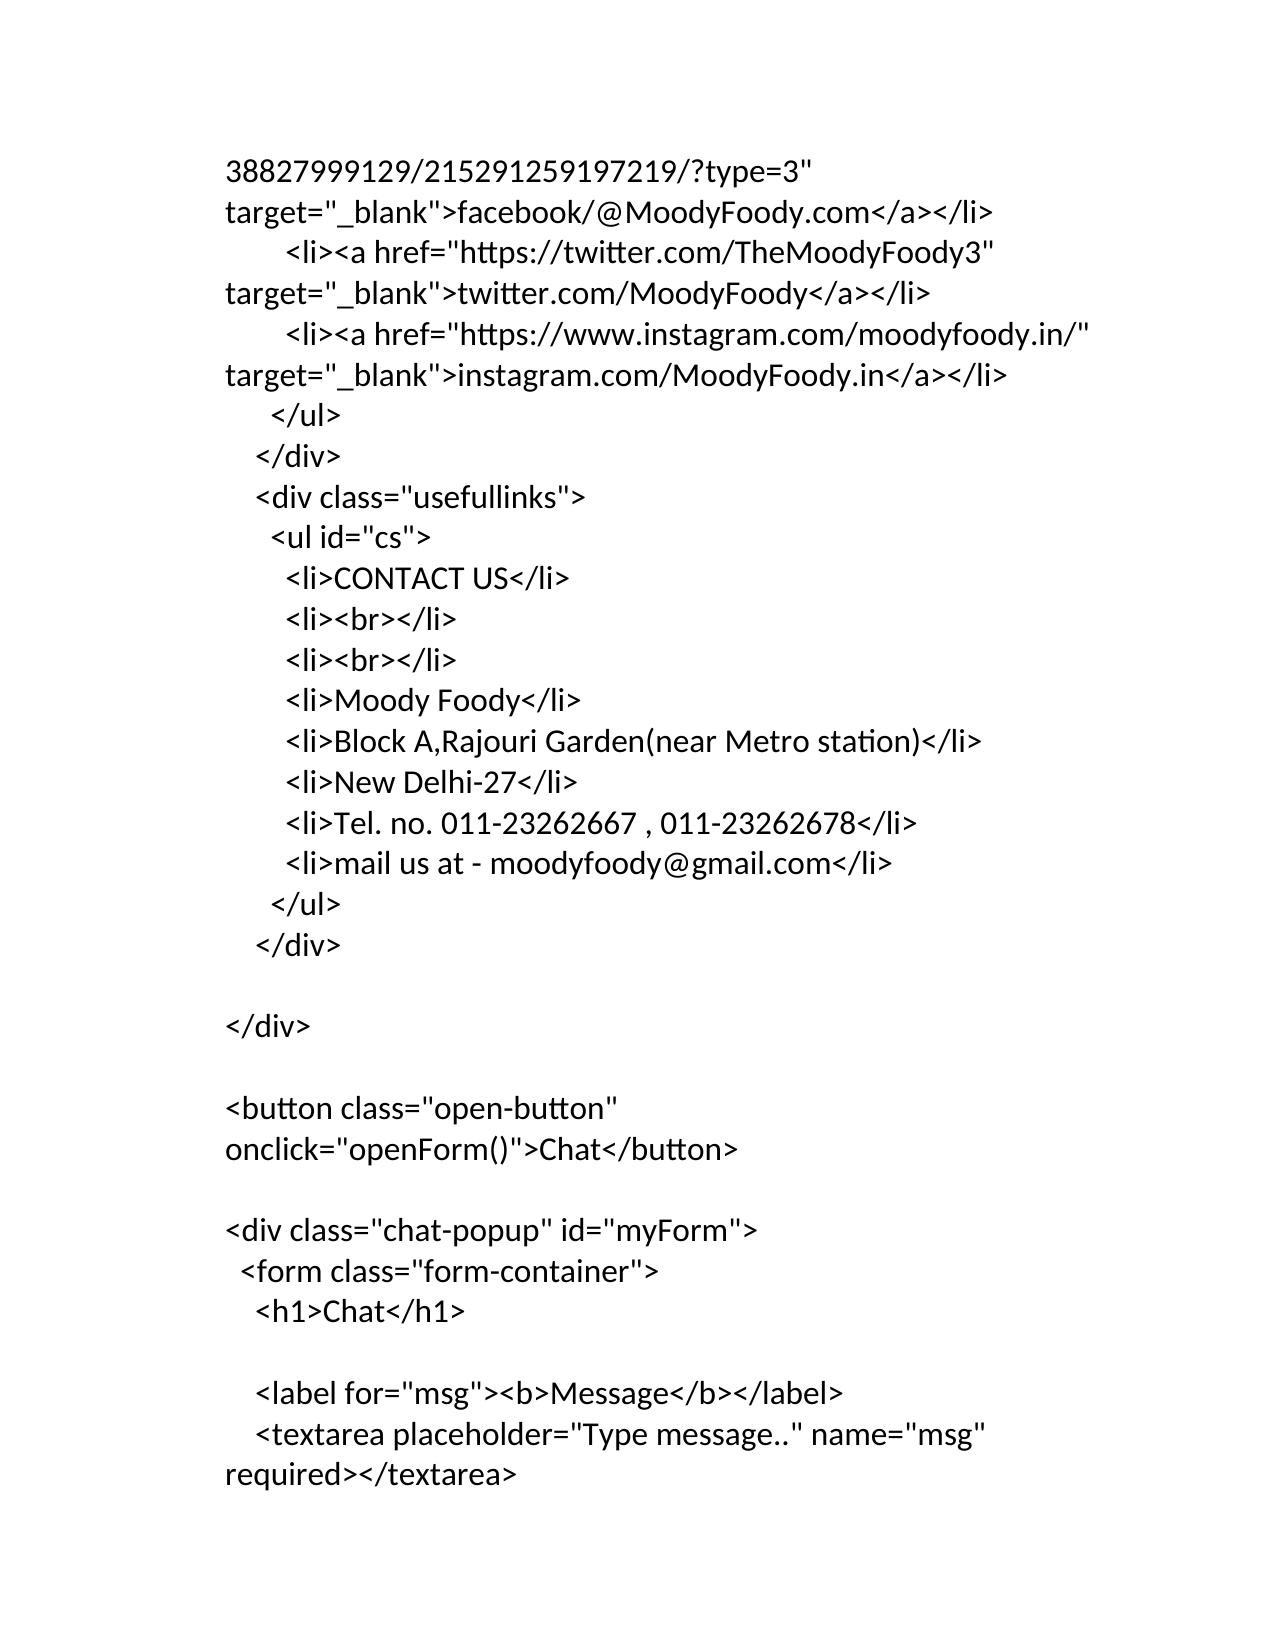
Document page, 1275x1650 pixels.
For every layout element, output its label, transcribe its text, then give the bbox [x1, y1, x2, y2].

list </div> [225, 924, 1125, 964]
list <ul id="cs"> [225, 517, 1125, 557]
list <label for="msg"><b>Message</b></label> [225, 1372, 1125, 1413]
list <div class="chat-popup" id="myForm"> [225, 1209, 1125, 1250]
list <h1>Chat</h1> [225, 1290, 1125, 1331]
list <li><br></li> [225, 639, 1125, 679]
list </ul> [225, 394, 1125, 435]
list <li>Block A,Rajouri Garden(near Metro station)</li> [225, 720, 1125, 761]
list <li>CONTACT US</li> [225, 557, 1125, 598]
list </ul> [225, 883, 1125, 924]
list <li>Moody Foody</li> [225, 679, 1125, 720]
list <li><br></li> [225, 598, 1125, 639]
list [225, 150, 1125, 231]
list <li>Tel. no. 011-23262667 , 011-23262678</li> [225, 802, 1125, 842]
list <form class="form-container"> [225, 1250, 1125, 1290]
list <li>New Delhi-27</li> [225, 761, 1125, 802]
list <li><a href="https://www.instagram.com/moodyfoody.in/" target="_blank">instagram.com/MoodyFoody.in</a></li> [225, 313, 1125, 394]
list <li><a href="https://twitter.com/TheMoodyFoody3" target="_blank">twitter.com/MoodyFoody</a></li> [225, 231, 1125, 313]
list </div> [225, 435, 1125, 476]
list </div> [225, 1005, 1125, 1046]
list <button class="open-button" onclick="openForm()">Chat</button> [225, 1087, 1125, 1168]
list <textarea placeholder="Type message.." name="msg" required></textarea> [225, 1413, 1125, 1494]
list <div class="usefullinks"> [225, 476, 1125, 517]
list <li>mail us at - moodyfoody@gmail.com</li> [225, 842, 1125, 883]
